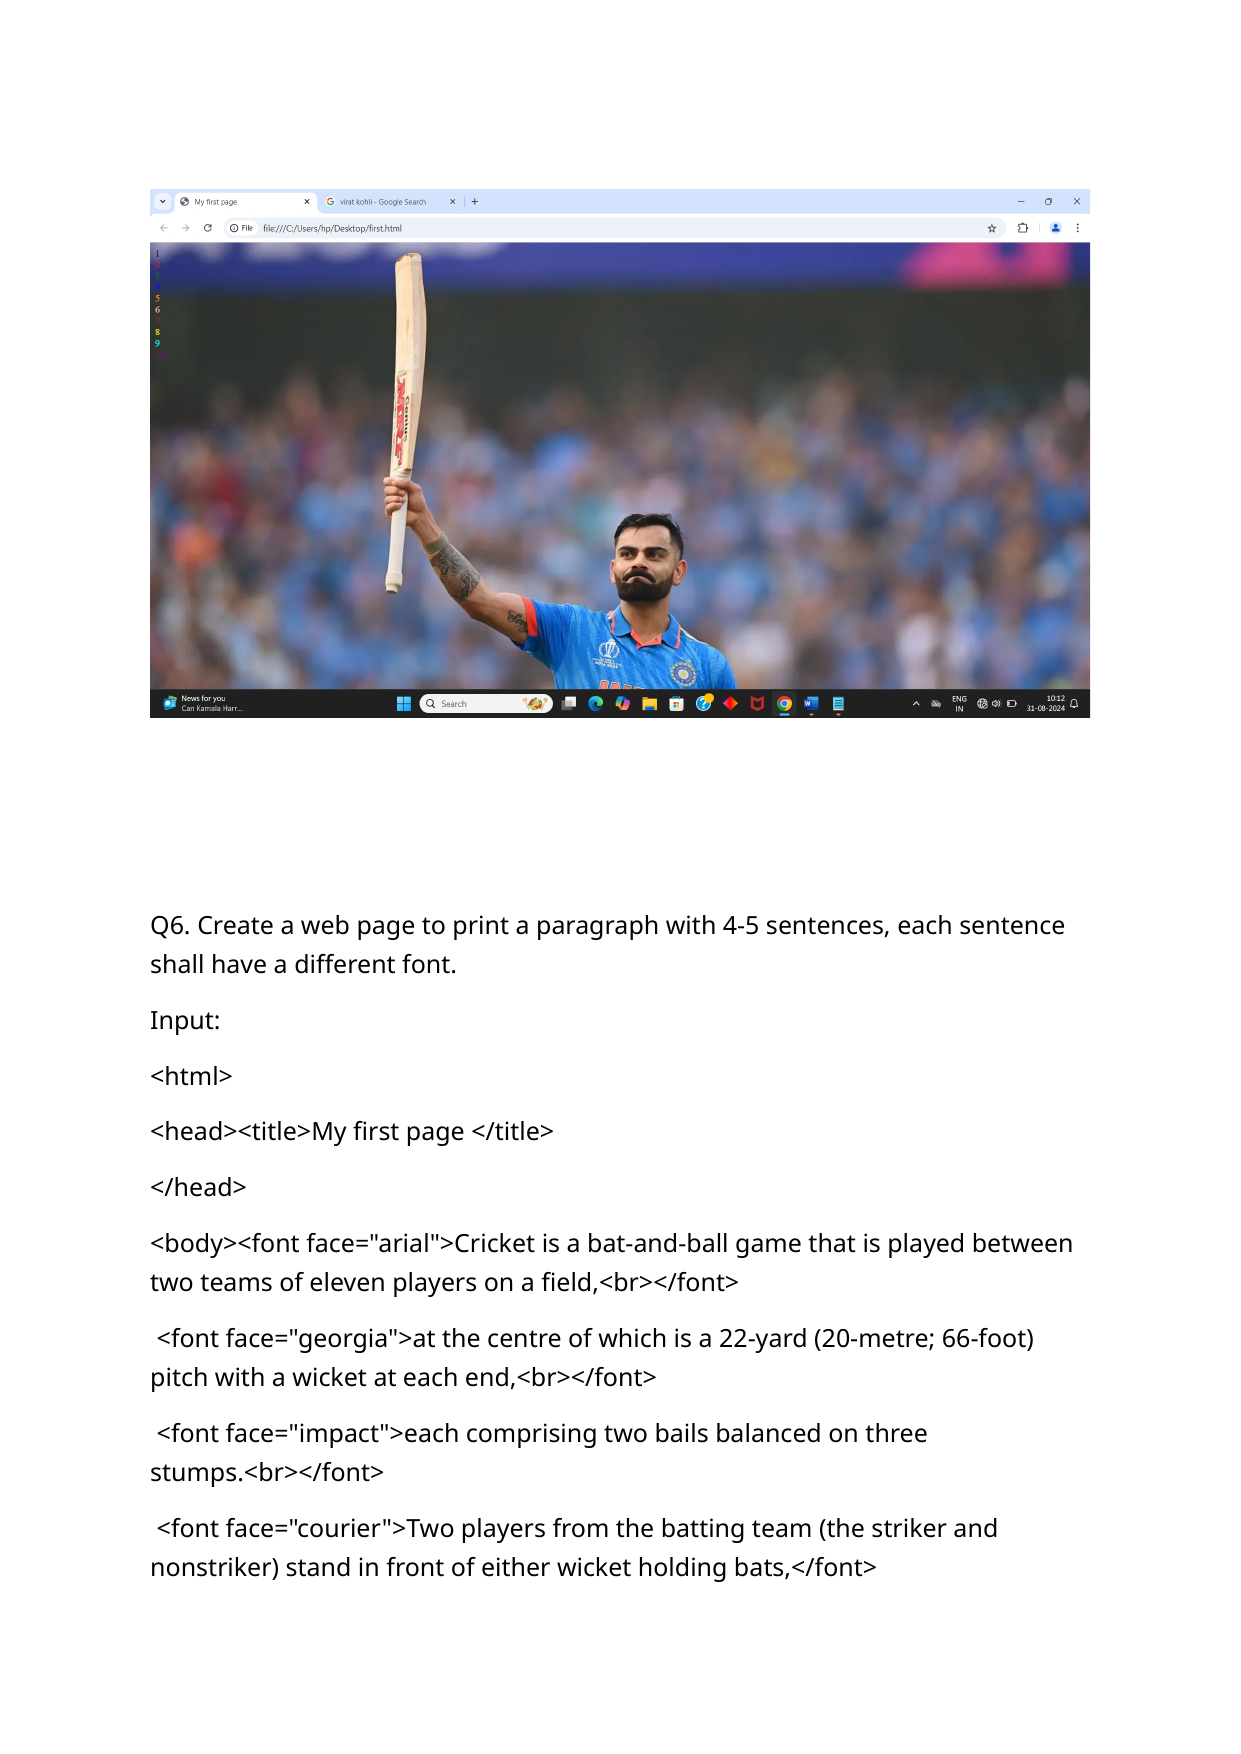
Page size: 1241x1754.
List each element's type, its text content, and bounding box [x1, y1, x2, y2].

text </head> [150, 1170, 1090, 1204]
text Q6. Create a web page to print a paragraph with 4-5 sentences, each sentence shall have a different font. [150, 907, 1090, 981]
text <font face="impact">each comprising two bails balanced on three stumps.<br></font> [150, 1416, 1090, 1489]
text <font face="georgia">at the centre of which is a 22-yard (20-metre; 66-foot) pitch with a wicket at each end,<br></font> [150, 1321, 1090, 1394]
text <body><font face="arial">Cricket is a bat-and-ball game that is played between two teams of eleven players on a field,<br></font> [150, 1226, 1090, 1299]
text <html> [150, 1058, 1090, 1092]
text Input: [150, 1002, 1090, 1036]
text <font face="courier">Two players from the batting team (the striker and nonstriker) stand in front of either wicket holding bats,</font> [150, 1511, 1090, 1584]
text <head><title>My first page </title> [150, 1114, 1090, 1148]
picture [150, 189, 1091, 718]
